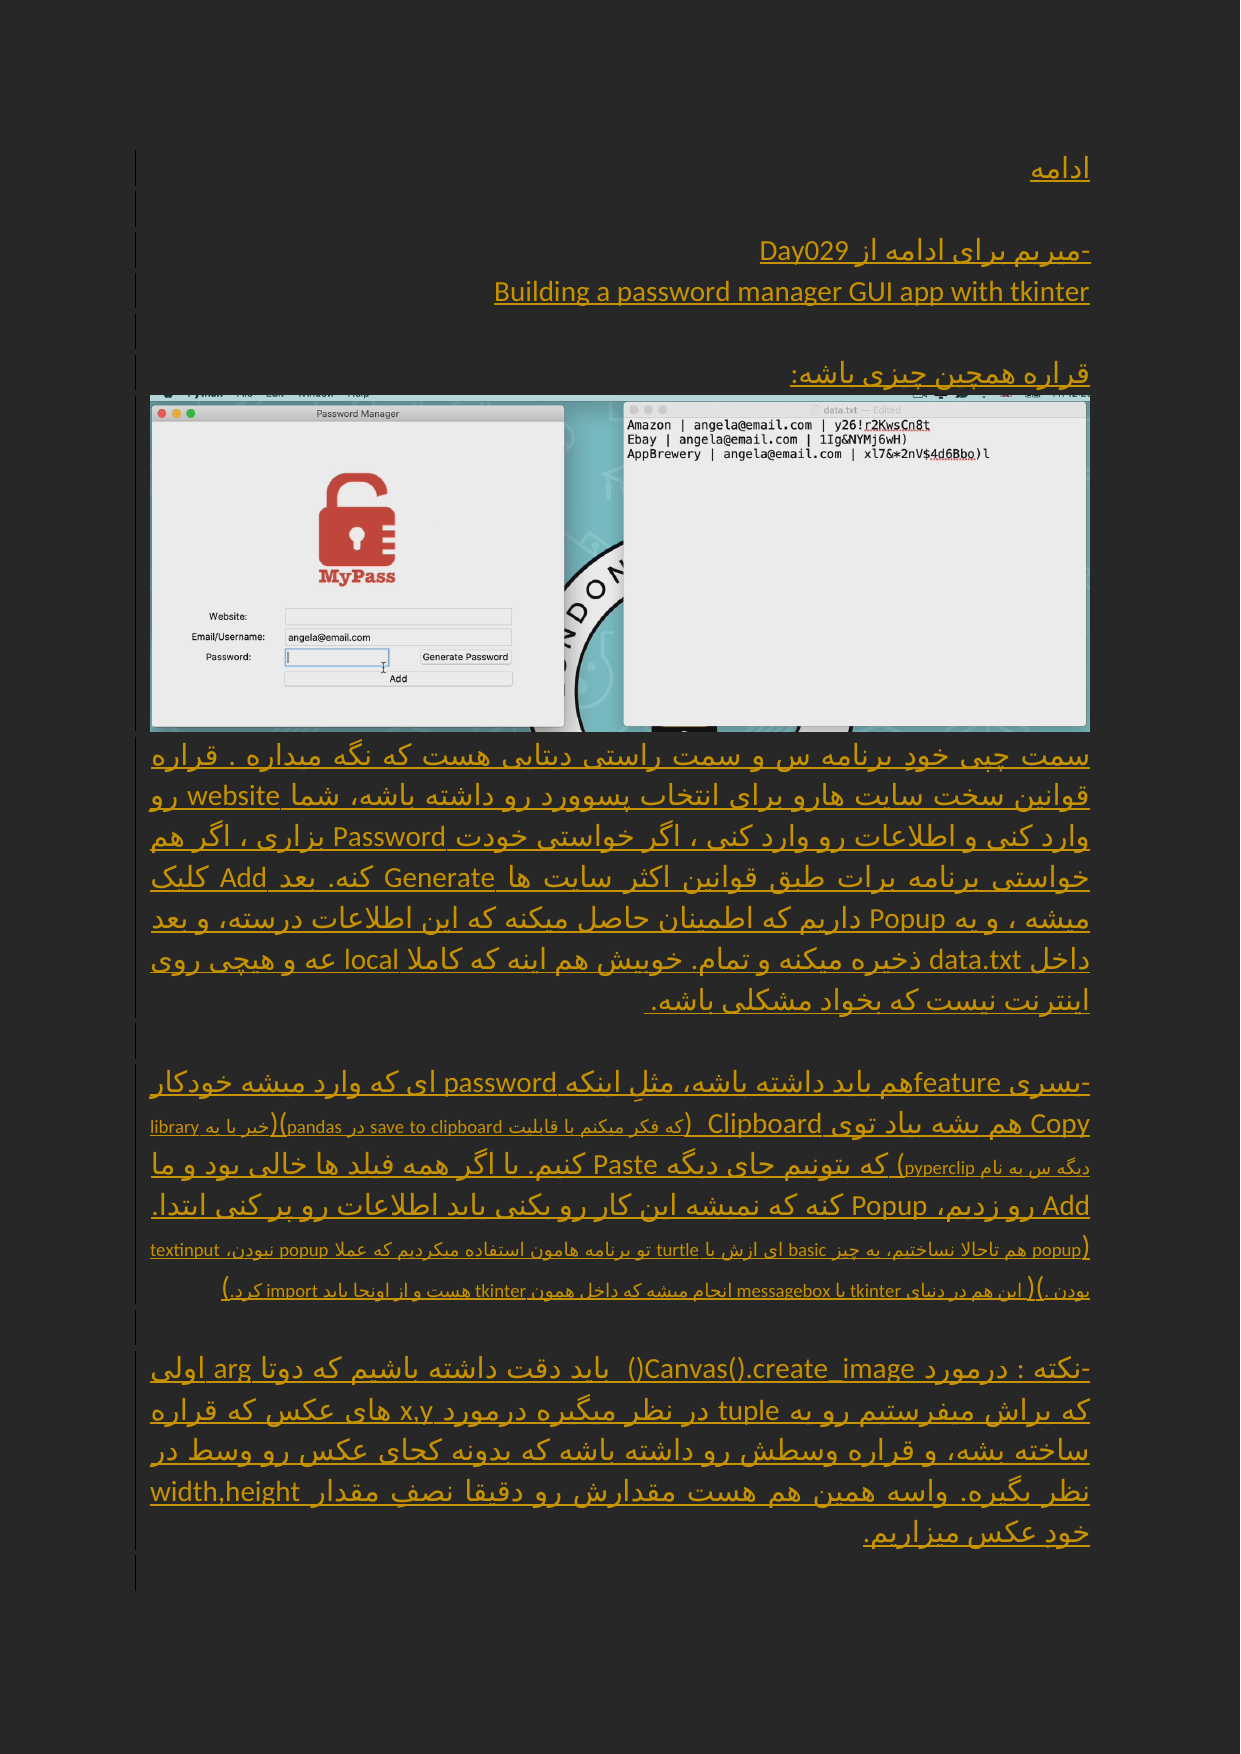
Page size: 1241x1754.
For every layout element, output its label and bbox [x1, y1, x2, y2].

picture [150, 395, 1090, 732]
